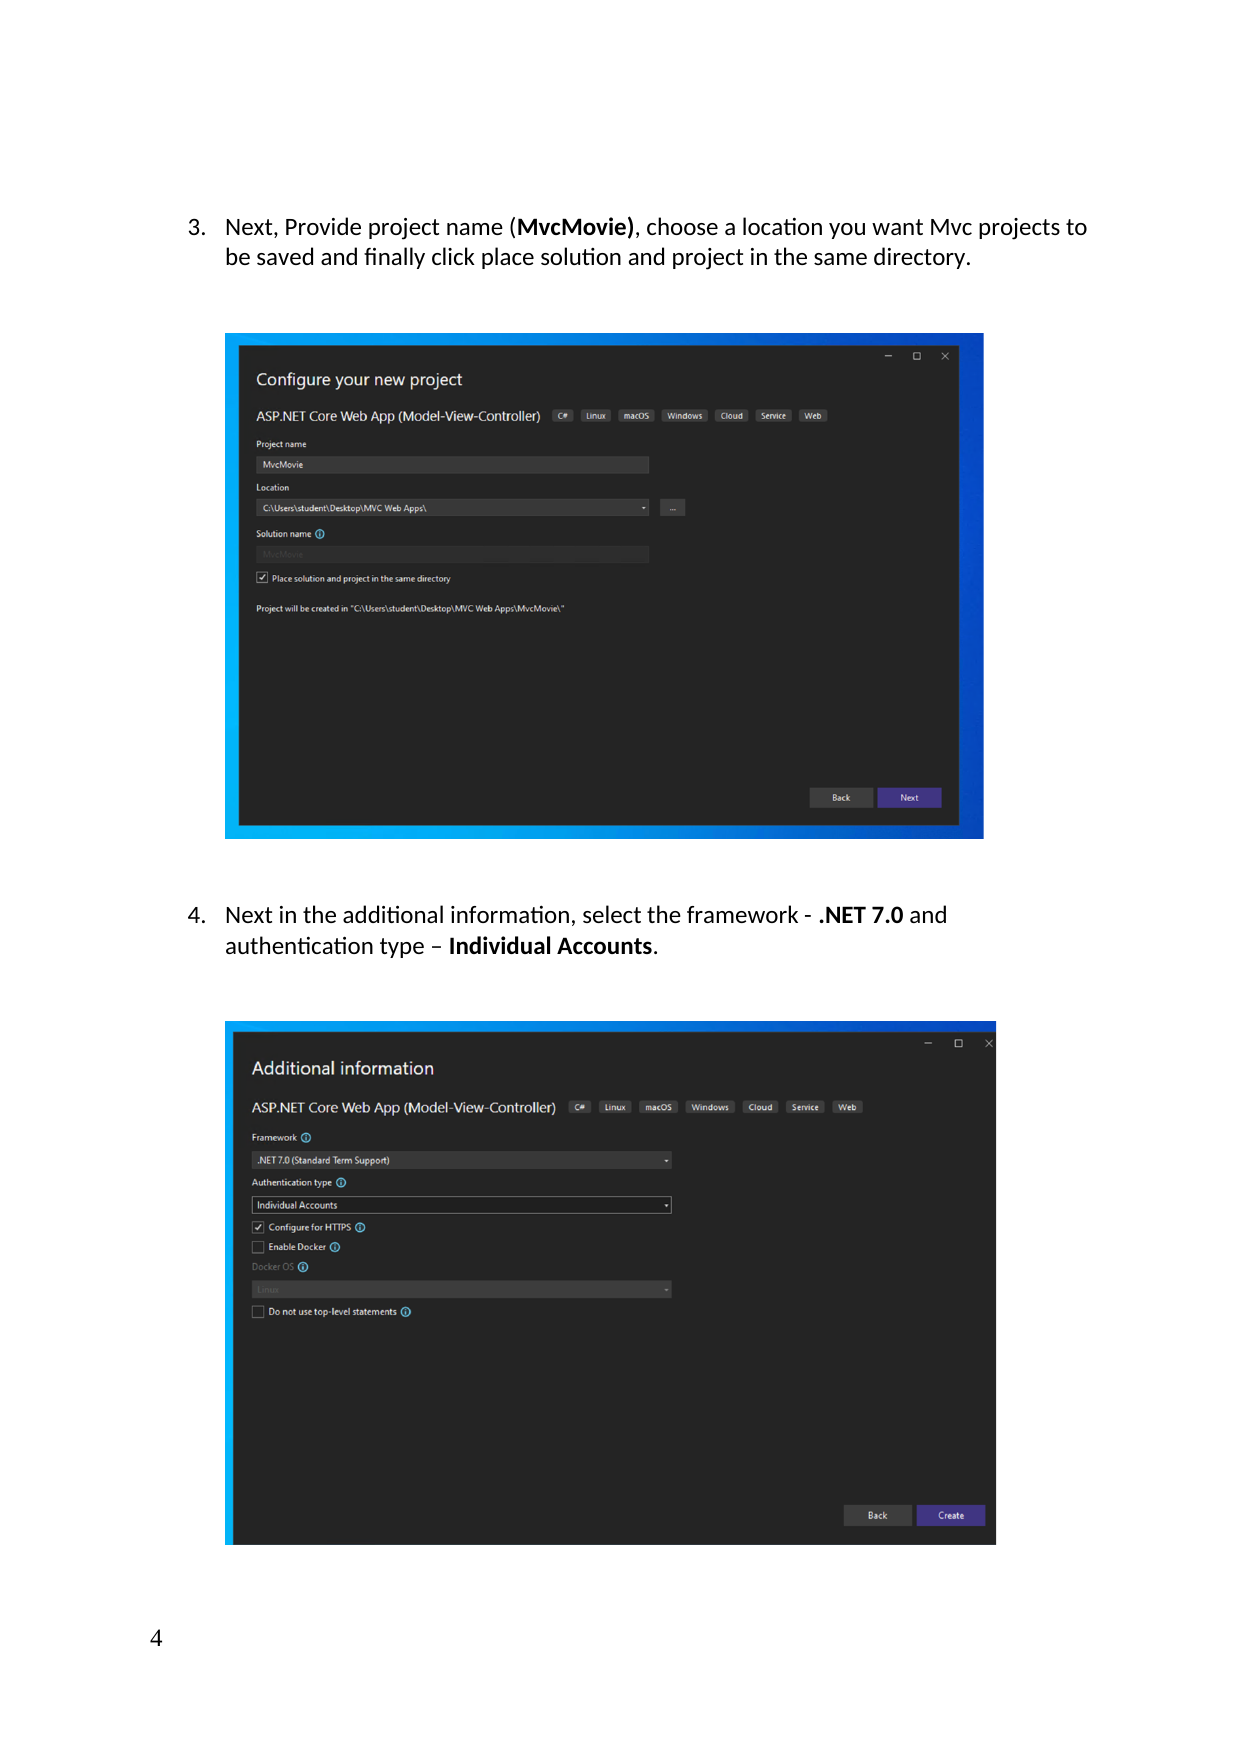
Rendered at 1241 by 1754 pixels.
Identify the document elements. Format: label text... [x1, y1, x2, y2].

list Next, Provide project name (MvcMovie), choose a location you want Mvc projects to be saved and finally click place solution and project in the same directory. [187, 211, 1090, 272]
picture [239, 333, 984, 839]
list Next in the additional information, select the framework - .NET 7.0 and authentication type – Individual Accounts. [187, 899, 1090, 960]
picture [234, 1021, 997, 1545]
